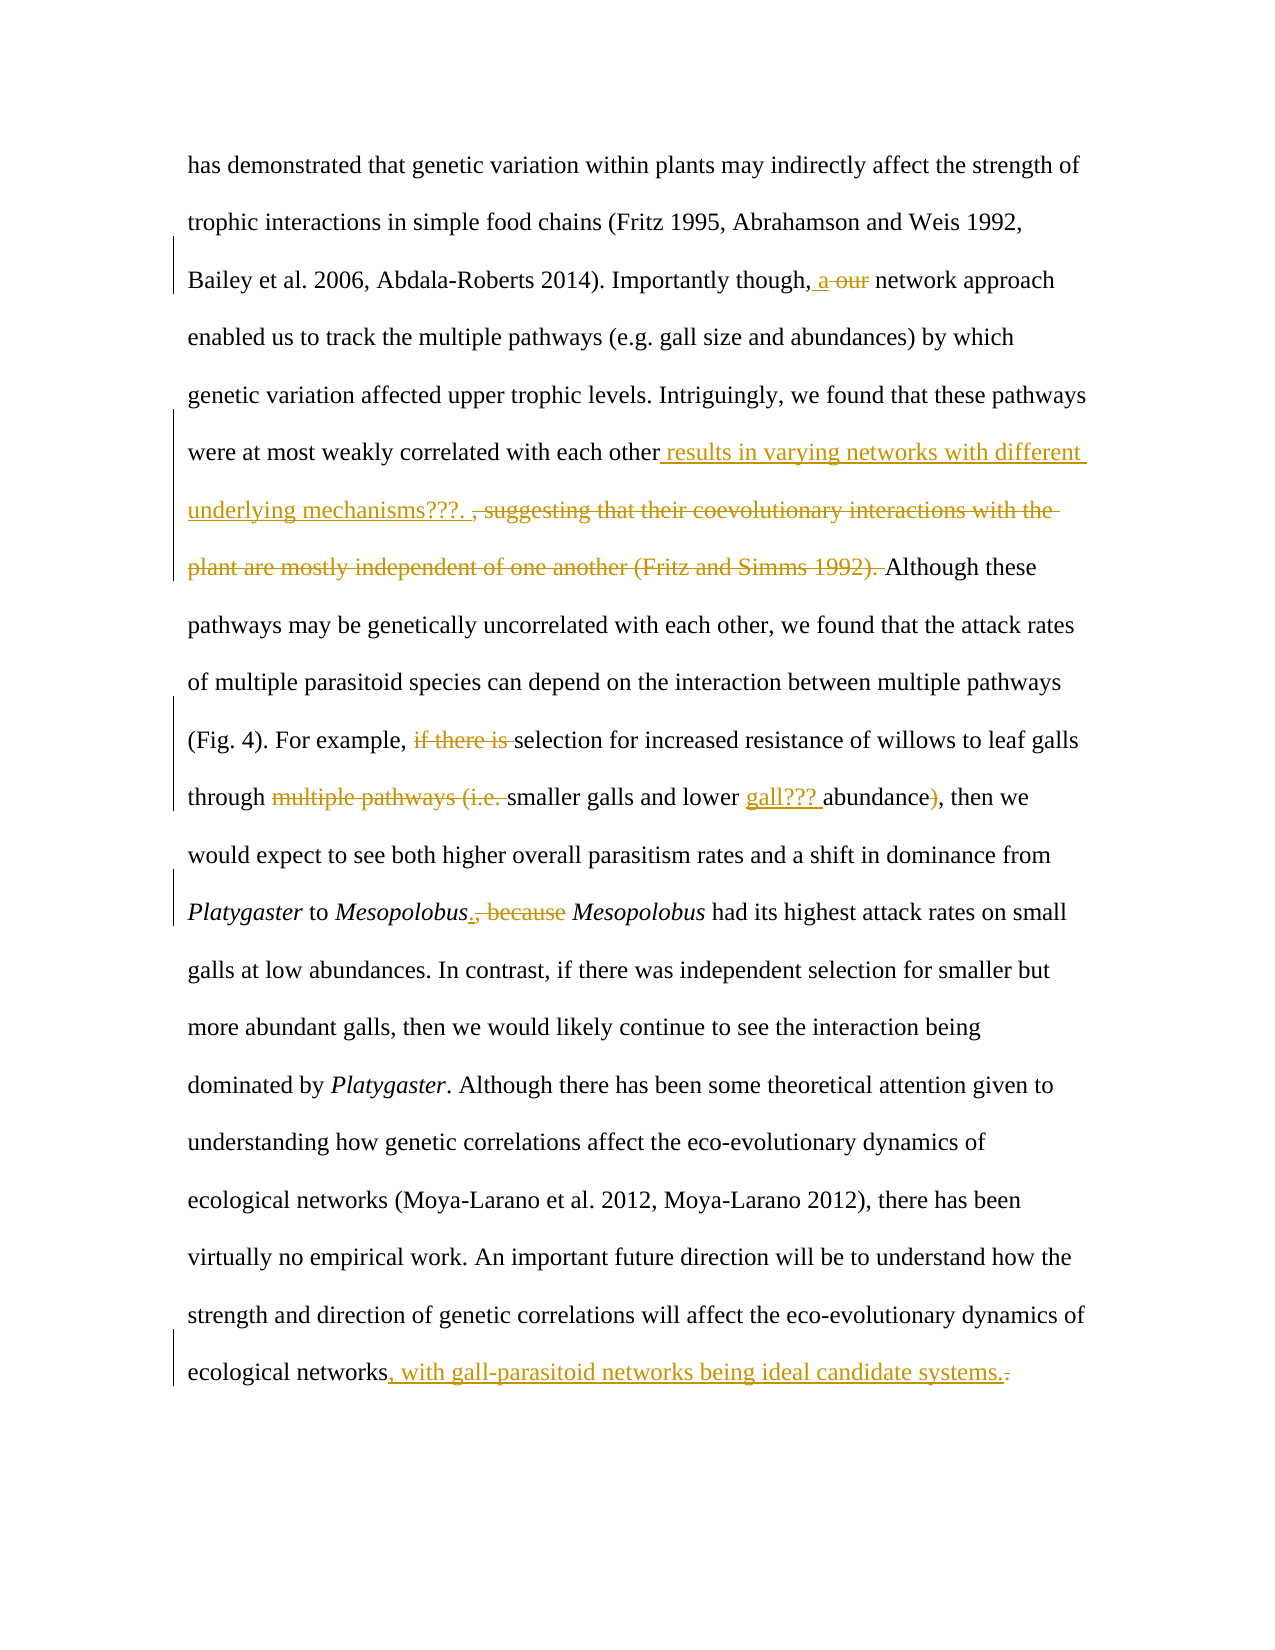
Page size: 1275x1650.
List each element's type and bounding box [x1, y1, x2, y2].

text [187, 150, 1087, 1386]
